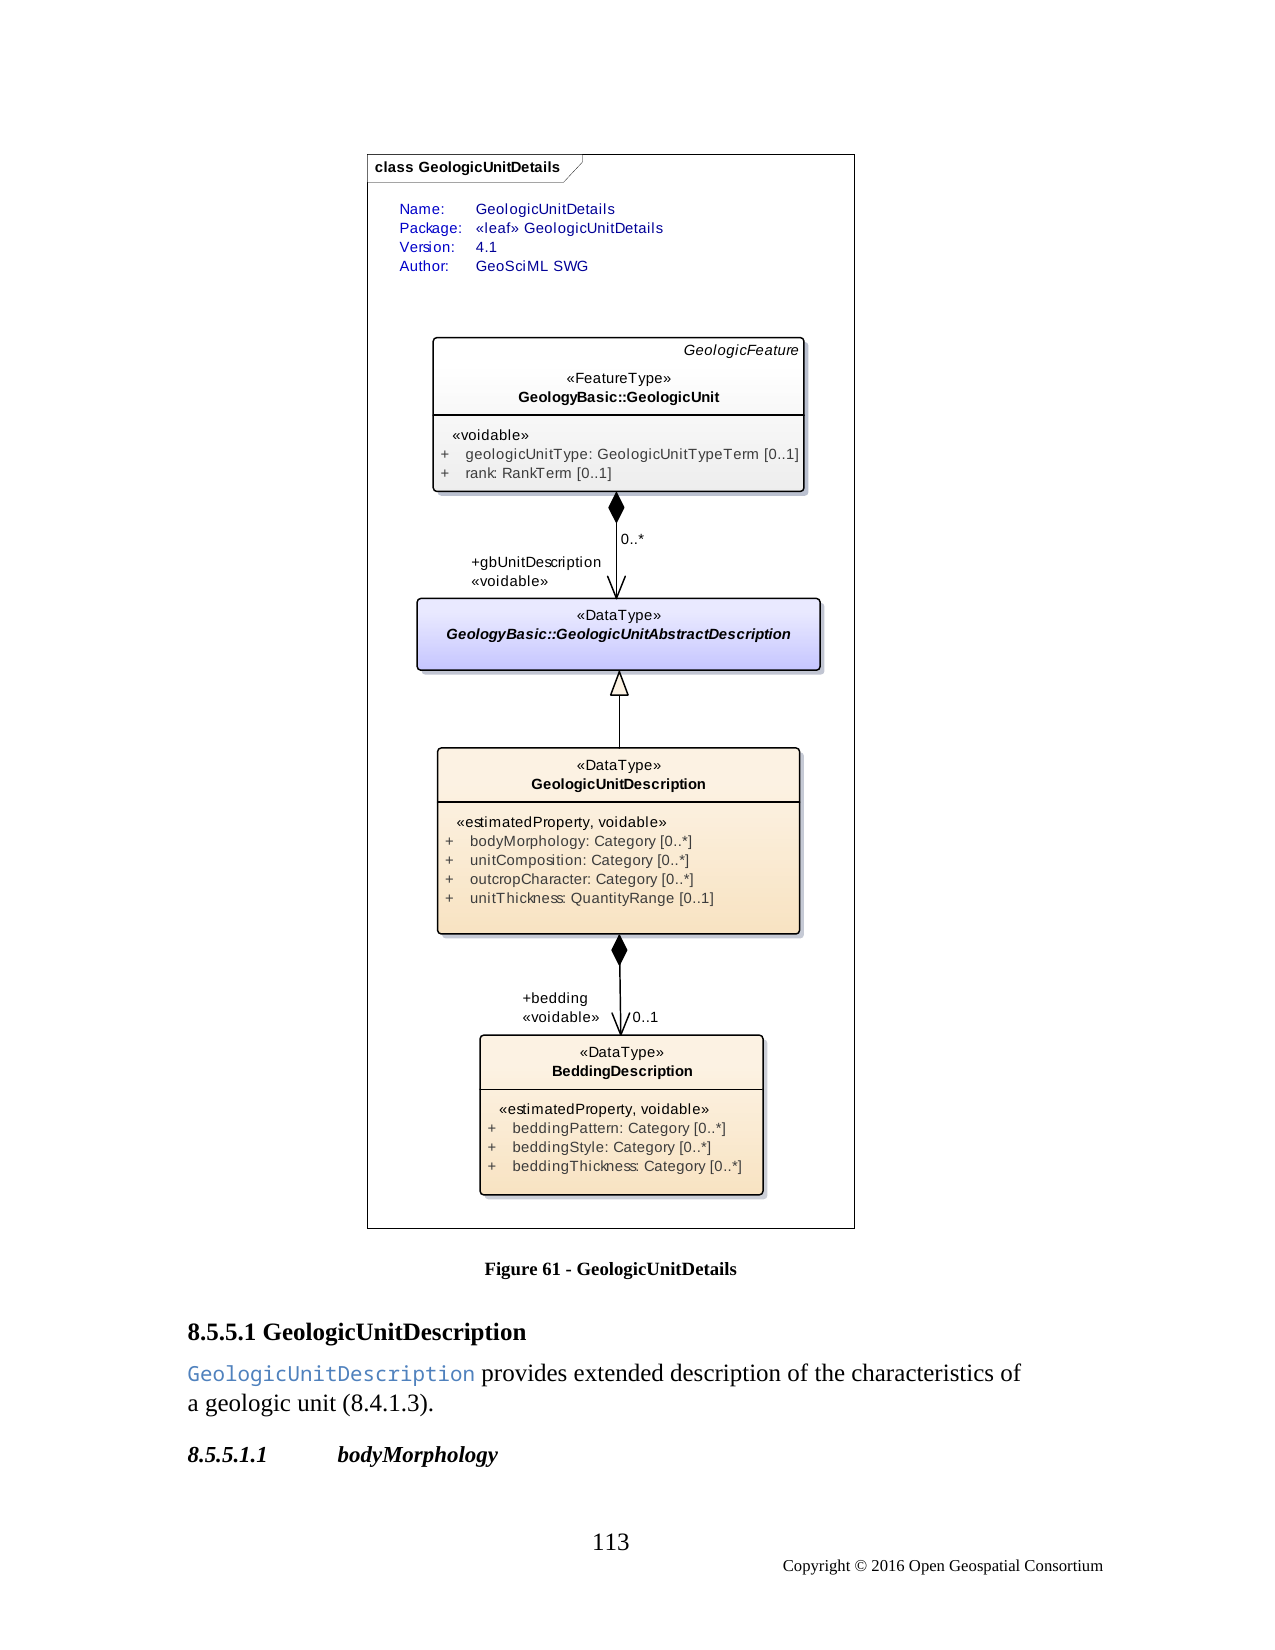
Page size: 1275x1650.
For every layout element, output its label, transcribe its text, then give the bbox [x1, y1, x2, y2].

subtitle GeologicUnitDescription [187, 1317, 1034, 1346]
subtitle bodyMorphology [187, 1441, 1034, 1468]
text Figure 61 - GeologicUnitDetails [187, 1258, 1034, 1279]
text GeologicUnitDescription provides extended description of the characteristics of a geologic unit (8.4.1.3). [187, 1358, 1034, 1416]
